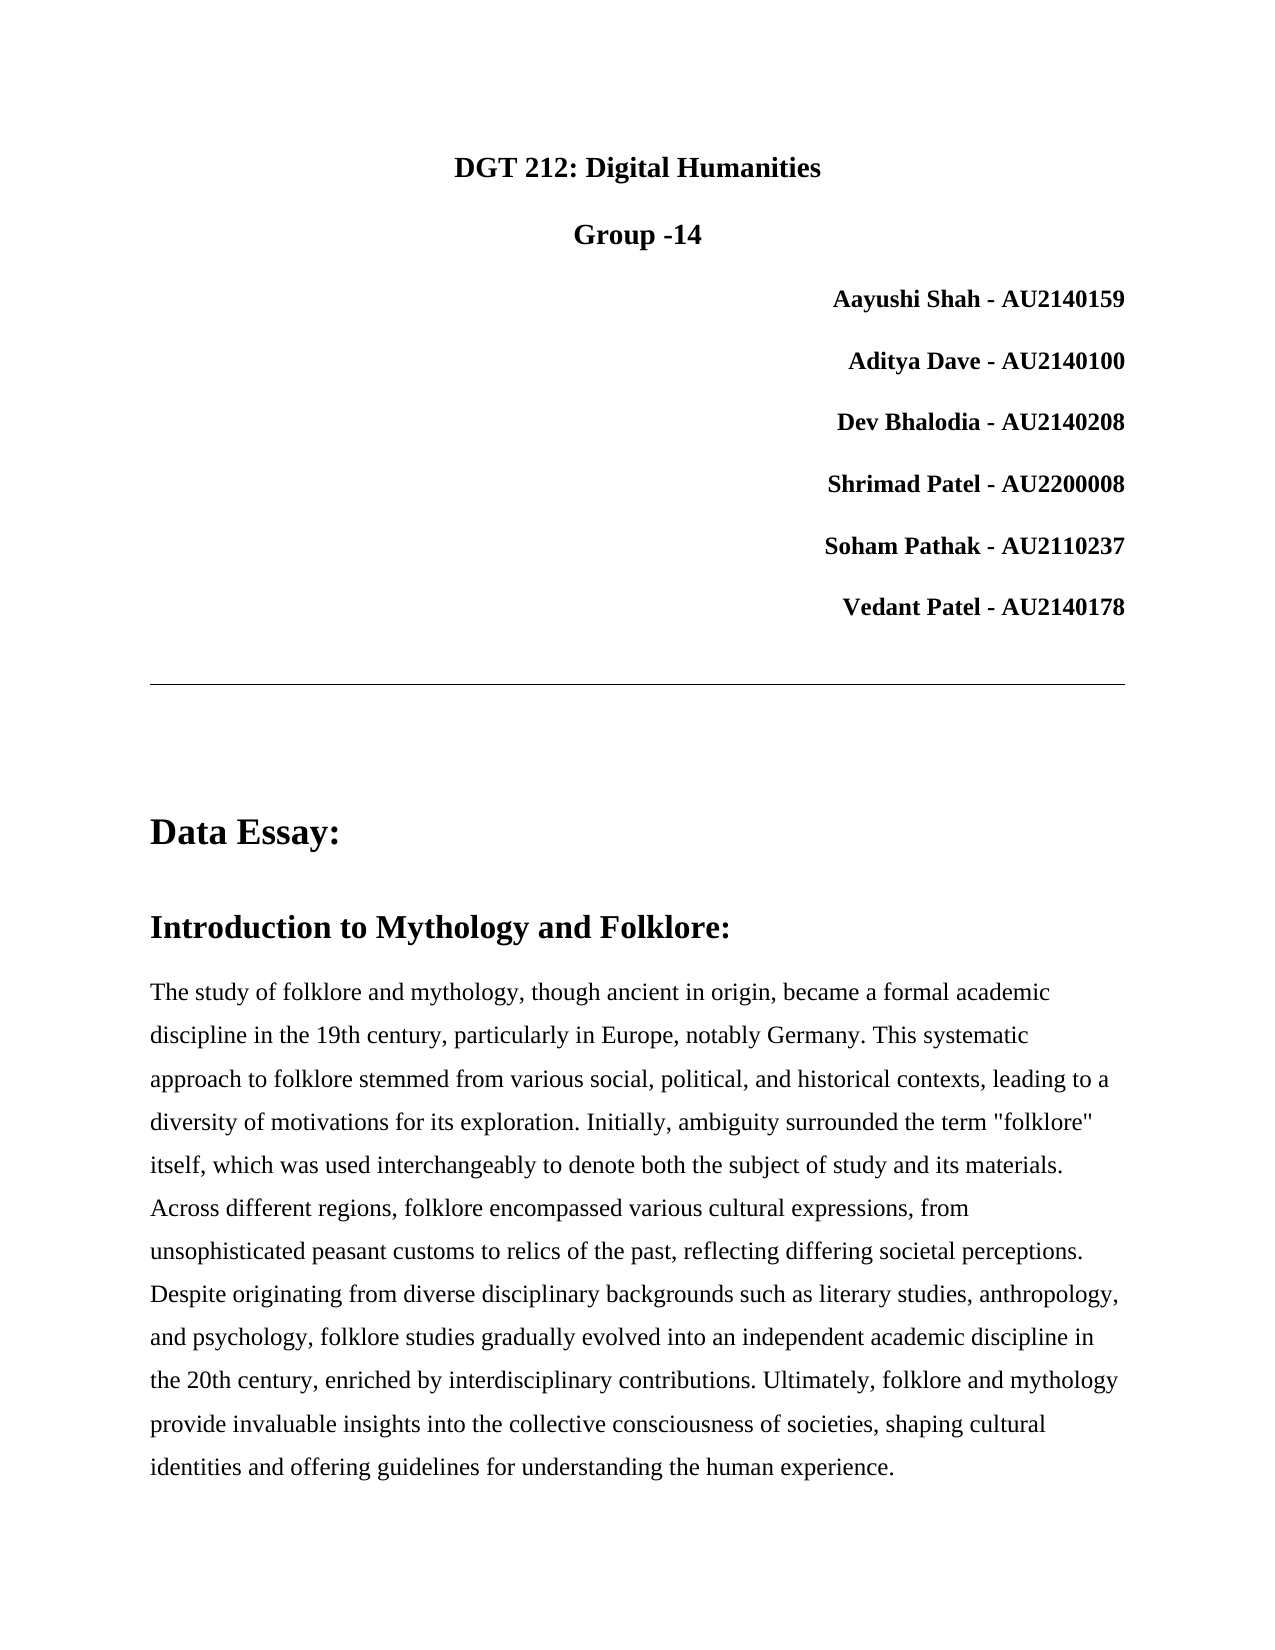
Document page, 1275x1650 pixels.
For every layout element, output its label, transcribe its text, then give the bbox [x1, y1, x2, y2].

subtitle Data Essay: [150, 809, 1125, 853]
text DGT 212: Digital Humanities [150, 150, 1125, 183]
text Vedant Patel - AU2140178 [150, 592, 1125, 621]
text Aditya Dave - AU2140100 [150, 346, 1125, 374]
text Soham Pathak - AU2110237 [150, 531, 1125, 559]
subtitle Introduction to Mythology and Folklore: [150, 907, 1125, 946]
text Dev Bhalodia - AU2140208 [150, 407, 1125, 436]
text Shrimad Patel - AU2200008 [150, 469, 1125, 498]
text Group -14 [150, 217, 1125, 251]
text The study of folklore and mythology, though ancient in origin, became a formal academic discipline in the 19th century, particularly in Europe, notably Germany. This systematic approach to folklore stemmed from various social, political, and historical contexts, leading to a diversity of motivations for its exploration. Initially, ambiguity surrounded the term "folklore" itself, which was used interchangeably to denote both the subject of study and its materials. Across different regions, folklore encompassed various cultural expressions, from unsophisticated peasant customs to relics of the past, reflecting differing societal perceptions. Despite originating from diverse disciplinary backgrounds such as literary studies, anthropology, and psychology, folklore studies gradually evolved into an independent academic discipline in the 20th century, enriched by interdisciplinary contributions. Ultimately, folklore and mythology provide invaluable insights into the collective consciousness of societies, shaping cultural identities and offering guidelines for understanding the human experience. [150, 977, 1125, 1481]
text Aayushi Shah - AU2140159 [150, 284, 1125, 313]
